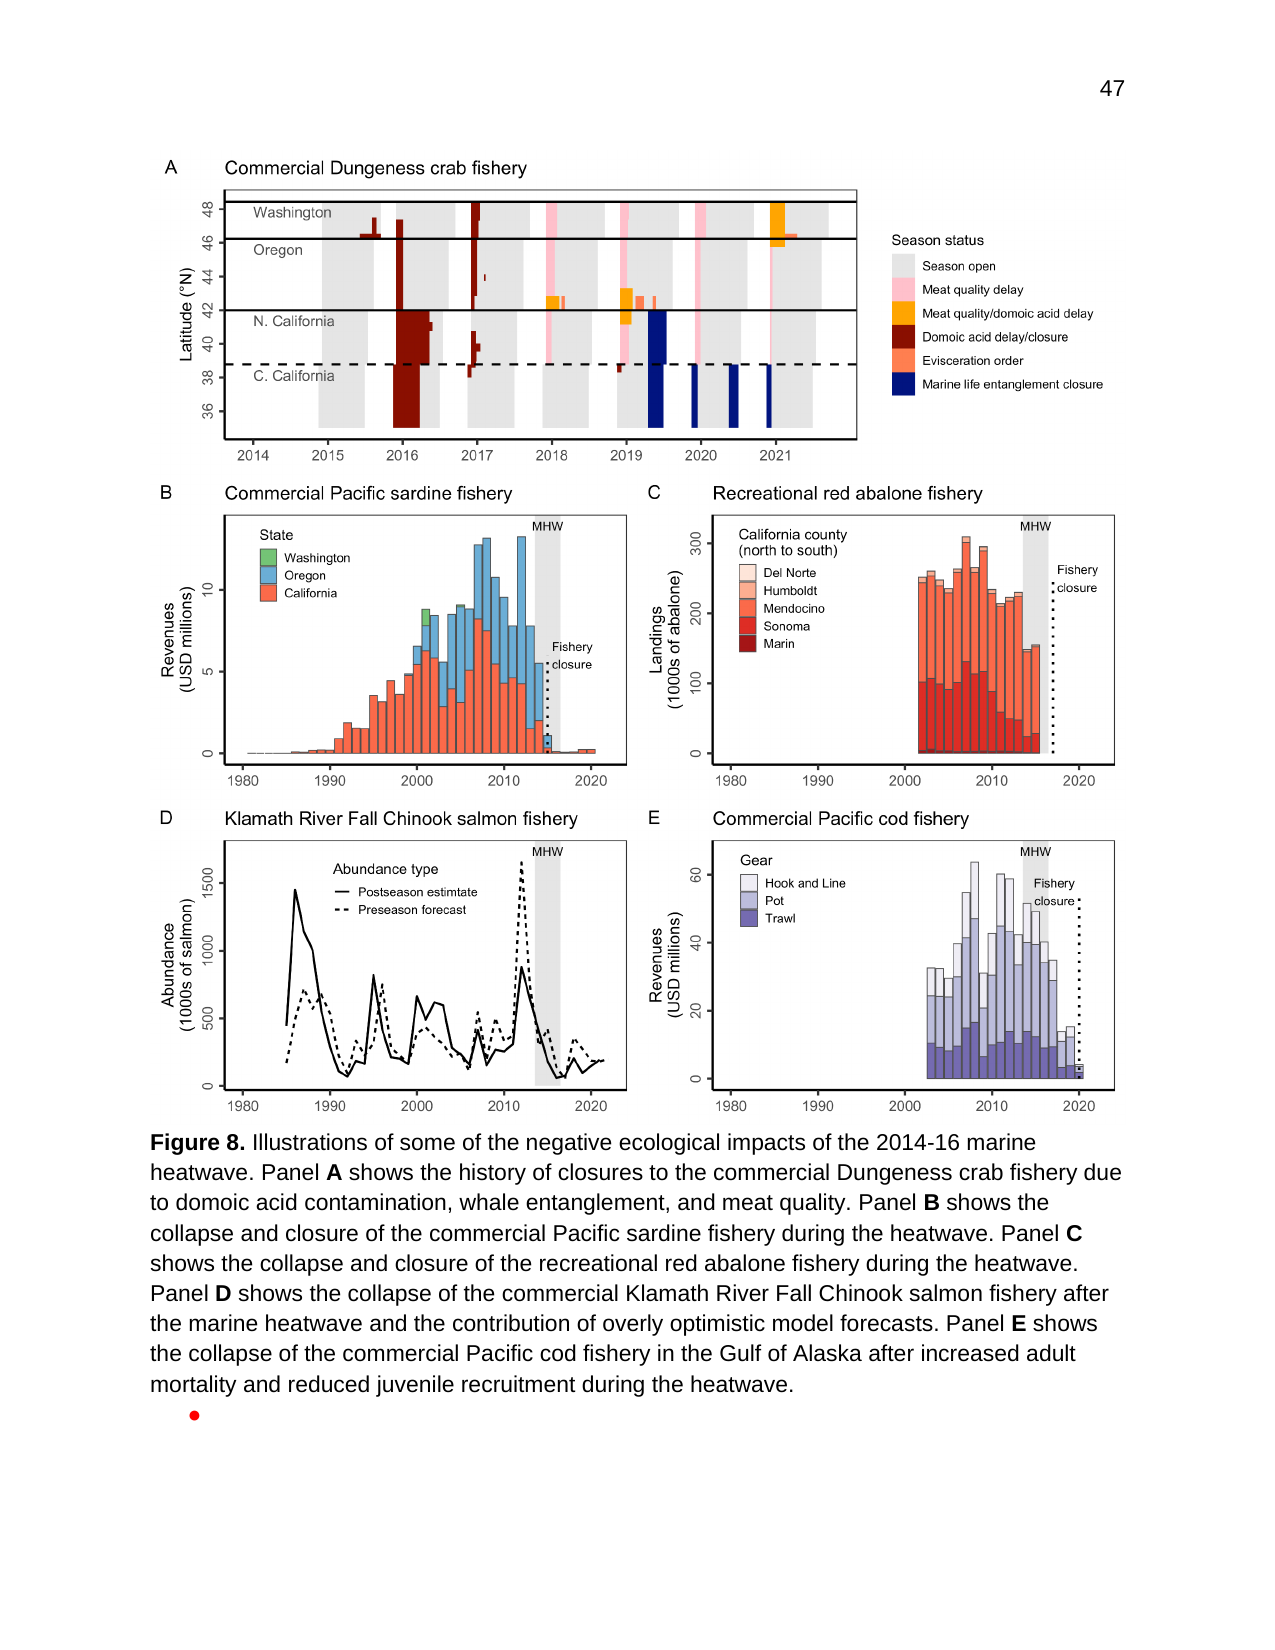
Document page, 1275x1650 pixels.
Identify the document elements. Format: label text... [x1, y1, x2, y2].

picture [150, 150, 1125, 1125]
text Figure 8. Illustrations of some of the negative ecological impacts of the 2014-16 marine heatwave. Panel A shows the history of closures to the commercial Dungeness crab fishery due to domoic acid contamination, whale entanglement, and meat quality. Panel B shows the collapse and closure of the commercial Pacific sardine fishery during the heatwave. Panel C shows the collapse and closure of the recreational red abalone fishery during the heatwave. Panel D shows the collapse of the commercial Klamath River Fall Chinook salmon fishery after the marine heatwave and the contribution of overly optimistic model forecasts. Panel E shows the collapse of the commercial Pacific cod fishery in the Gulf of Alaska after increased adult mortality and reduced juvenile recruitment during the heatwave. [150, 1125, 1125, 1397]
